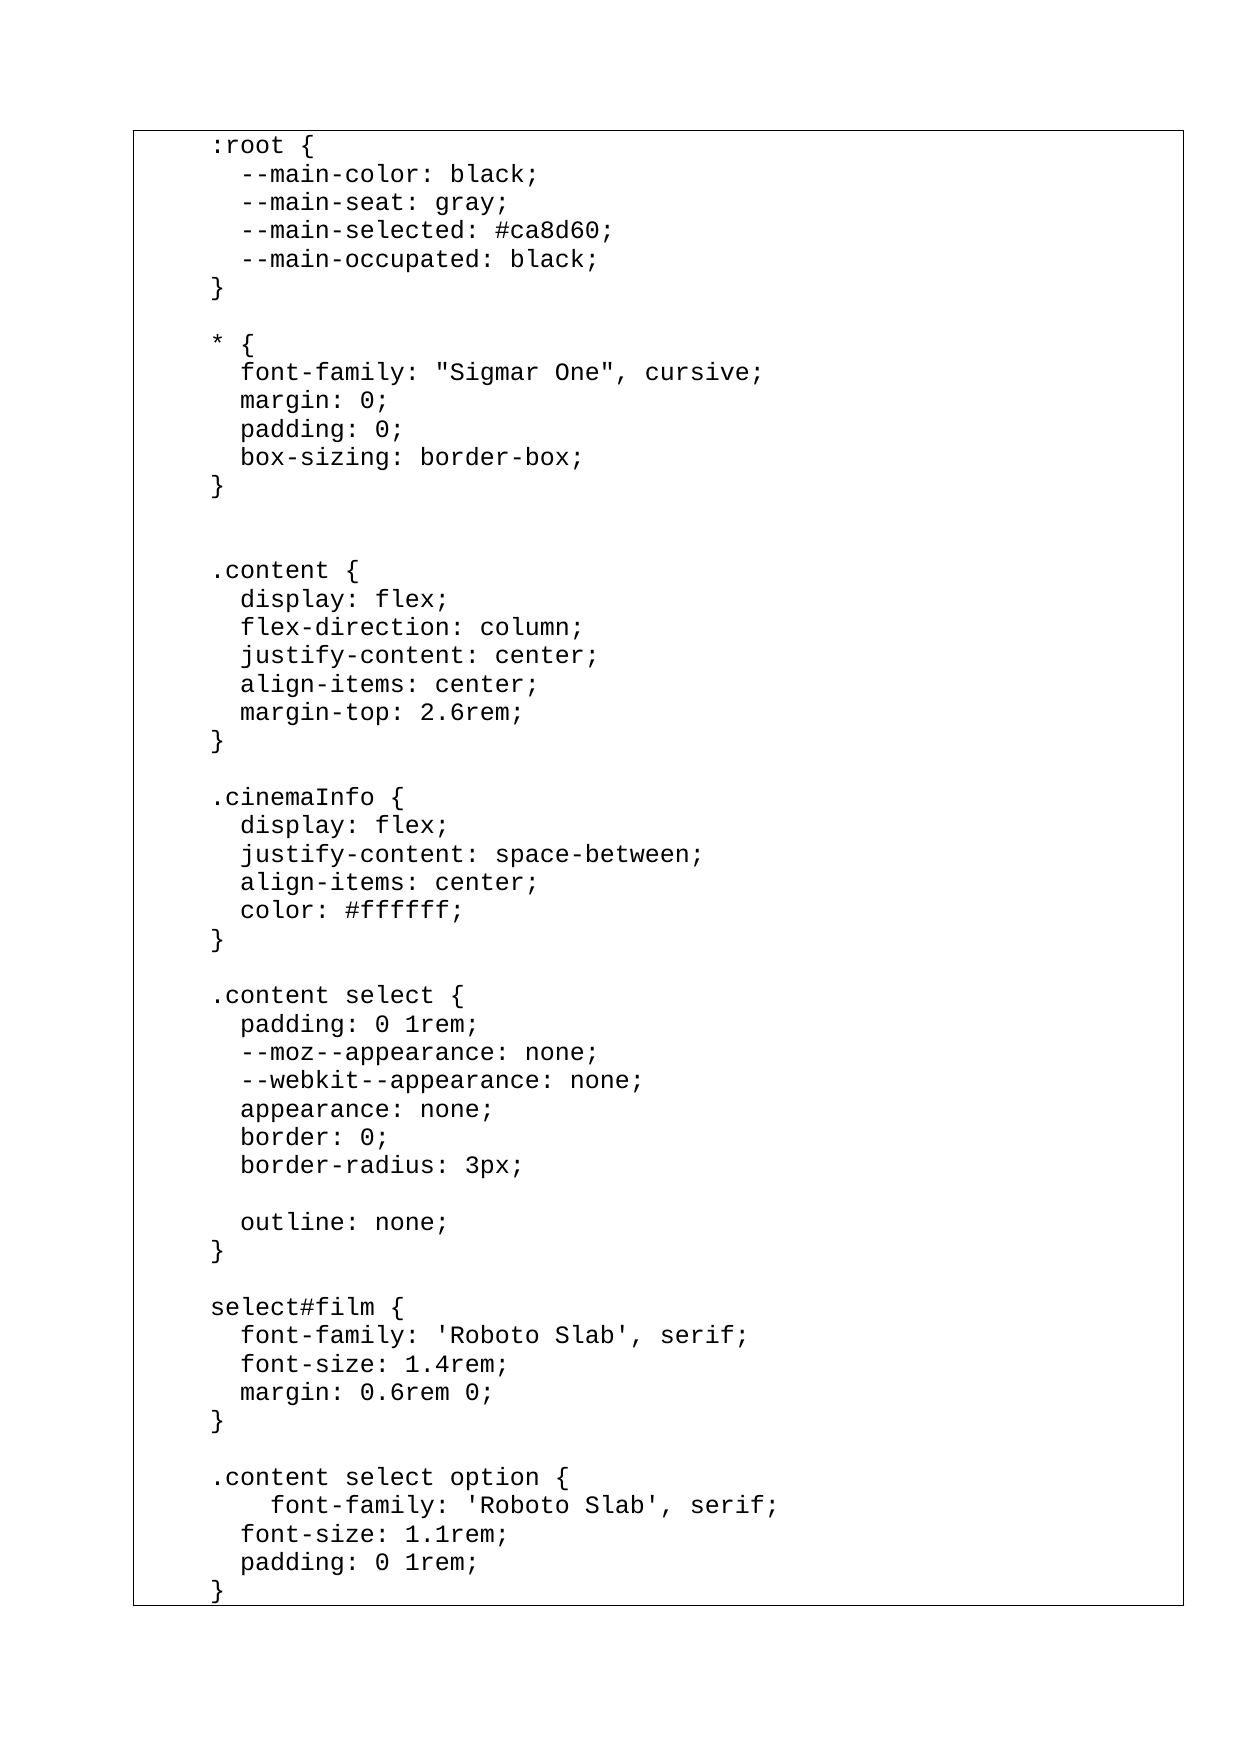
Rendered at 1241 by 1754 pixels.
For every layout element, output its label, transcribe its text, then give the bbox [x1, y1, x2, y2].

text .cinemaInfo { [136, 785, 1181, 813]
text --main-seat: gray; [136, 190, 1181, 218]
text border-radius: 3px; [136, 1153, 1181, 1181]
text padding: 0 1rem; [136, 1550, 1181, 1578]
text } [136, 926, 1181, 955]
text } [136, 1238, 1181, 1266]
text --main-color: black; [136, 161, 1181, 190]
text justify-content: center; [136, 643, 1181, 671]
text } [136, 728, 1181, 756]
text --moz--appearance: none; [136, 1040, 1181, 1068]
text font-size: 1.1rem; [136, 1521, 1181, 1550]
text margin: 0; [136, 388, 1181, 416]
text padding: 0; [136, 416, 1181, 445]
text * { [136, 331, 1181, 360]
text .content { [136, 558, 1181, 586]
text select#film { [136, 1295, 1181, 1323]
text justify-content: space-between; [136, 841, 1181, 870]
text .content select option { [136, 1465, 1181, 1493]
text font-family: 'Roboto Slab', serif; [136, 1493, 1181, 1521]
text padding: 0 1rem; [136, 1011, 1181, 1040]
text align-items: center; [136, 671, 1181, 700]
text font-family: "Sigmar One", cursive; [136, 360, 1181, 388]
text display: flex; [136, 813, 1181, 841]
text margin-top: 2.6rem; [136, 700, 1181, 728]
text border: 0; [136, 1125, 1181, 1153]
text } [136, 275, 1181, 303]
text --main-selected: #ca8d60; [136, 218, 1181, 246]
text flex-direction: column; [136, 615, 1181, 643]
text --webkit--appearance: none; [136, 1068, 1181, 1096]
text margin: 0.6rem 0; [136, 1380, 1181, 1408]
text display: flex; [136, 586, 1181, 615]
text } [136, 473, 1181, 501]
text outline: none; [136, 1210, 1181, 1238]
text font-family: 'Roboto Slab', serif; [136, 1323, 1181, 1351]
text align-items: center; [136, 870, 1181, 898]
text --main-occupated: black; [136, 246, 1181, 275]
text } [136, 1578, 1181, 1605]
text appearance: none; [136, 1096, 1181, 1125]
text .content select { [136, 983, 1181, 1011]
text box-sizing: border-box; [136, 445, 1181, 473]
text } [136, 1408, 1181, 1436]
text color: #ffffff; [136, 898, 1181, 926]
text :root { [134, 131, 1183, 161]
text font-size: 1.4rem; [136, 1351, 1181, 1380]
